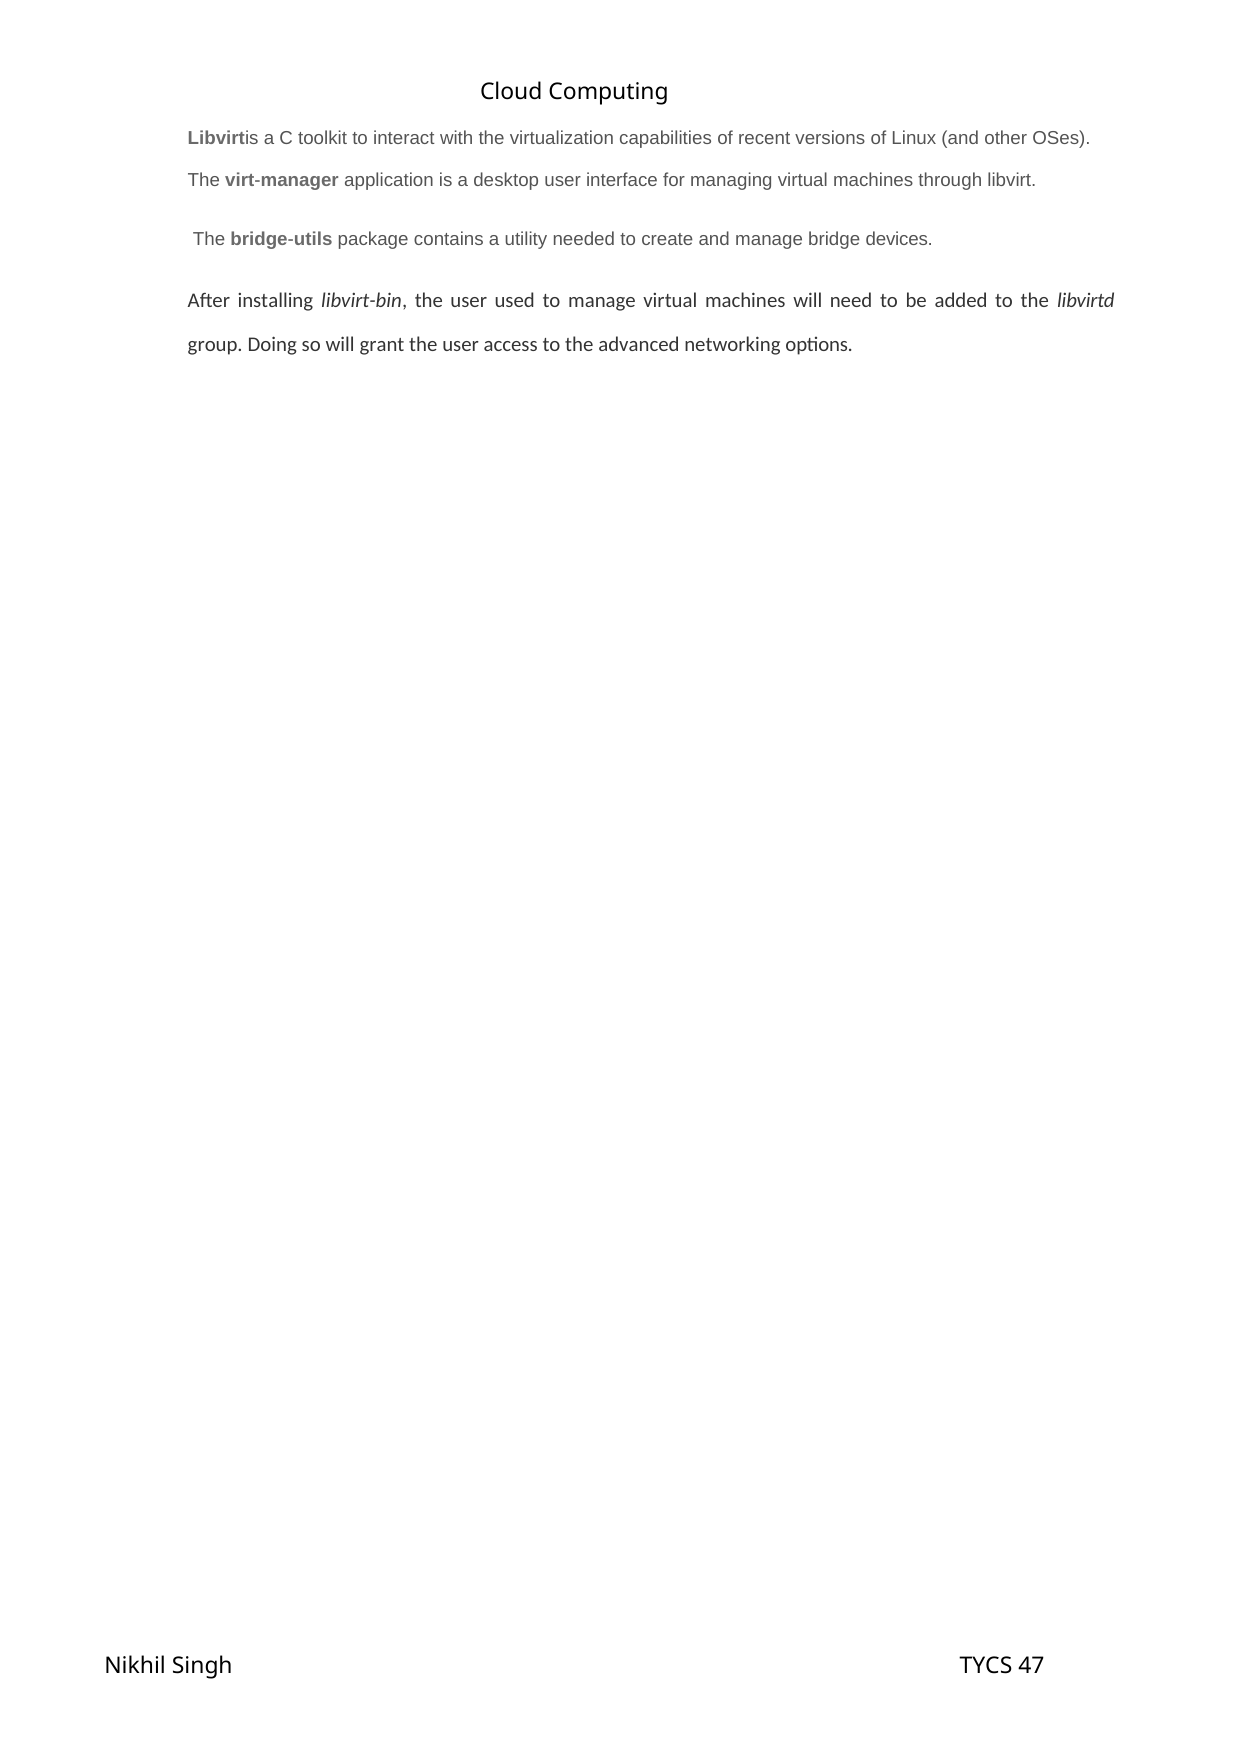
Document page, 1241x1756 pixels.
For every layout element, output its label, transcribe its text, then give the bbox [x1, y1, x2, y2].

text After installing libvirt-bin, the user used to manage virtual machines will need to be added to the libvirtd [187, 288, 1240, 313]
text The bridge-utils package contains a utility needed to create and manage bridge devices. [193, 227, 1240, 249]
text group. Doing so will grant the user access to the advanced networking options. [187, 332, 1240, 357]
text Libvirtis a C toolkit to interact with the virtualization capabilities of recent versions of Linux (and other OSes). The virt-manager application is a desktop user interface for managing virtual machines through libvirt. [187, 127, 1114, 190]
